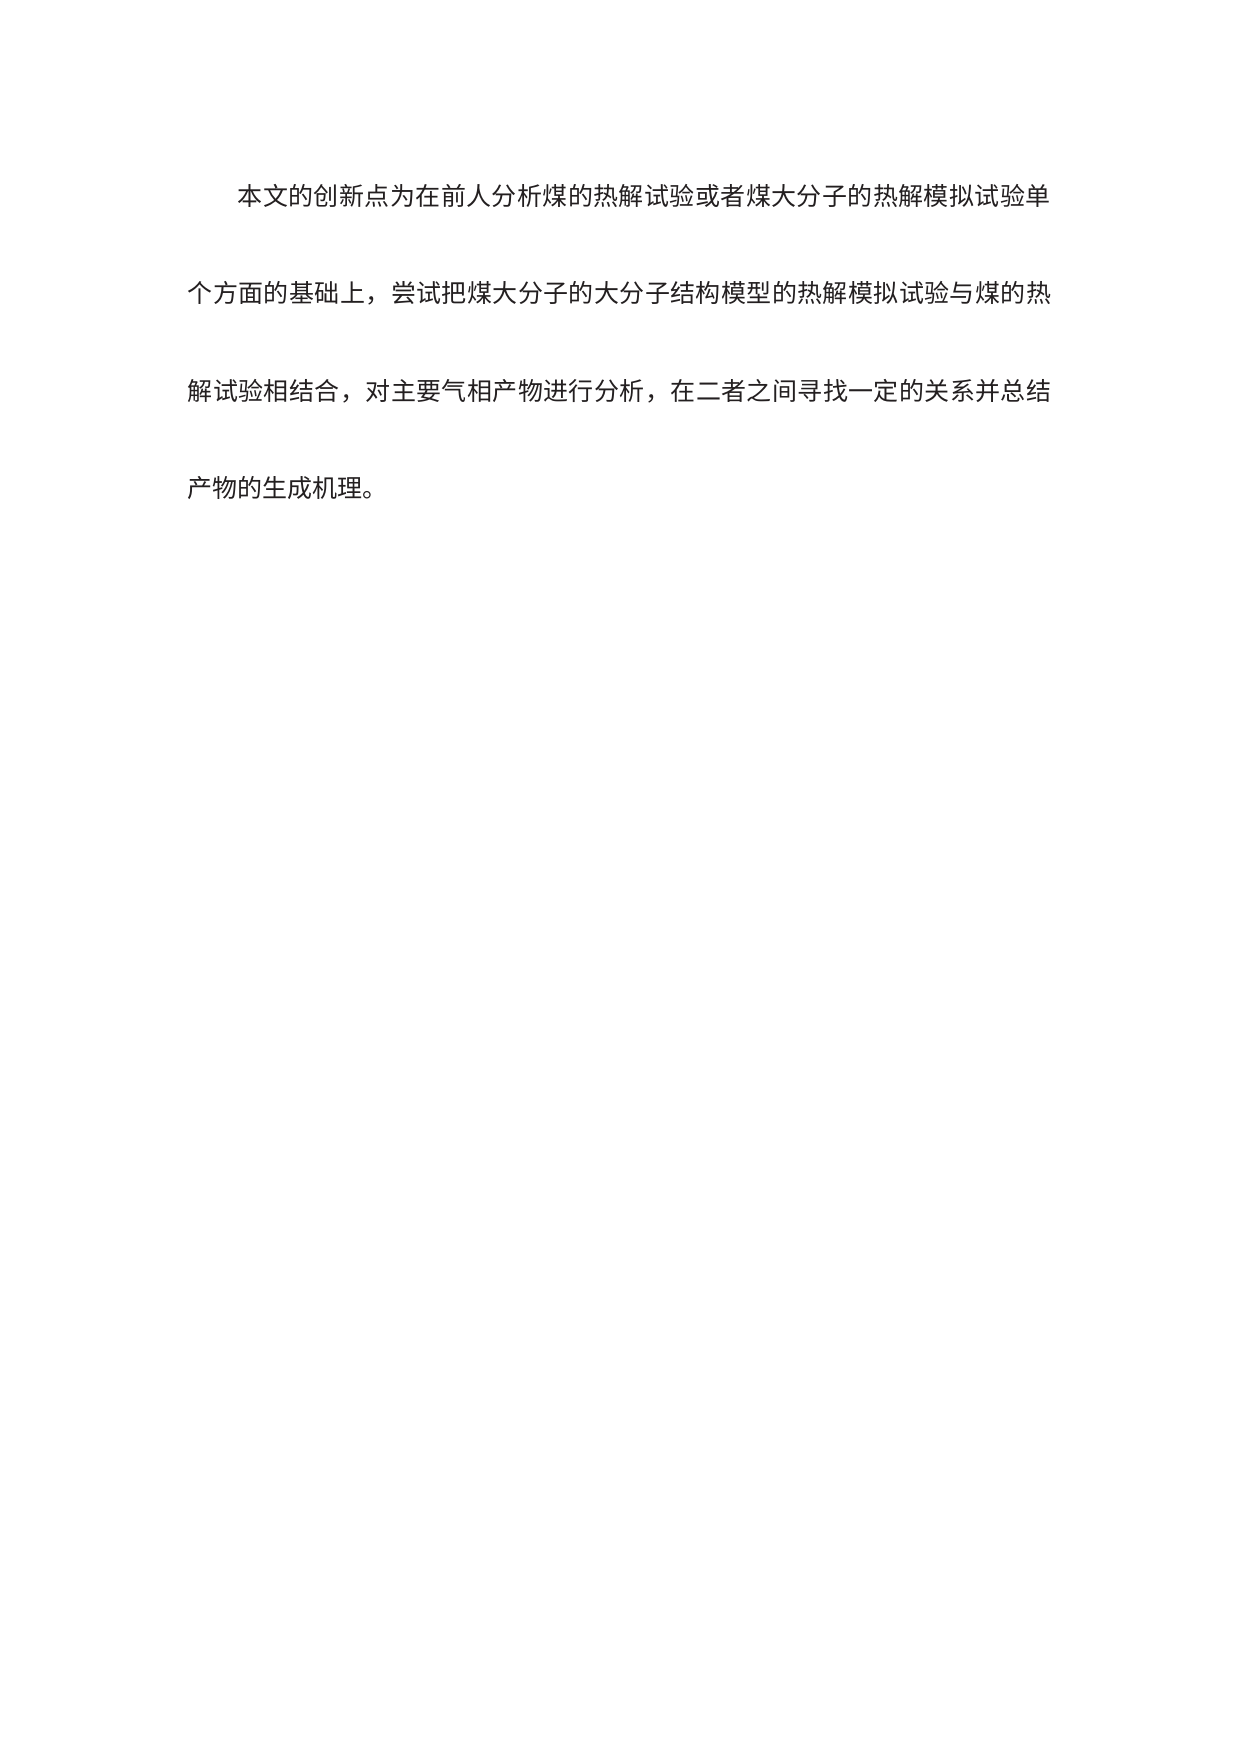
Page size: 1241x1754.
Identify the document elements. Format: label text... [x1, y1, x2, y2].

text 本文的创新点为在前人分析煤的热解试验或者煤大分子的热解模拟试验单个方面的基础上，尝试把煤大分子的大分子结构模型的热解模拟试验与煤的热解试验相结合，对主要气相产物进行分析，在二者之间寻找一定的关系并总结产物的生成机理。 [187, 162, 1053, 519]
